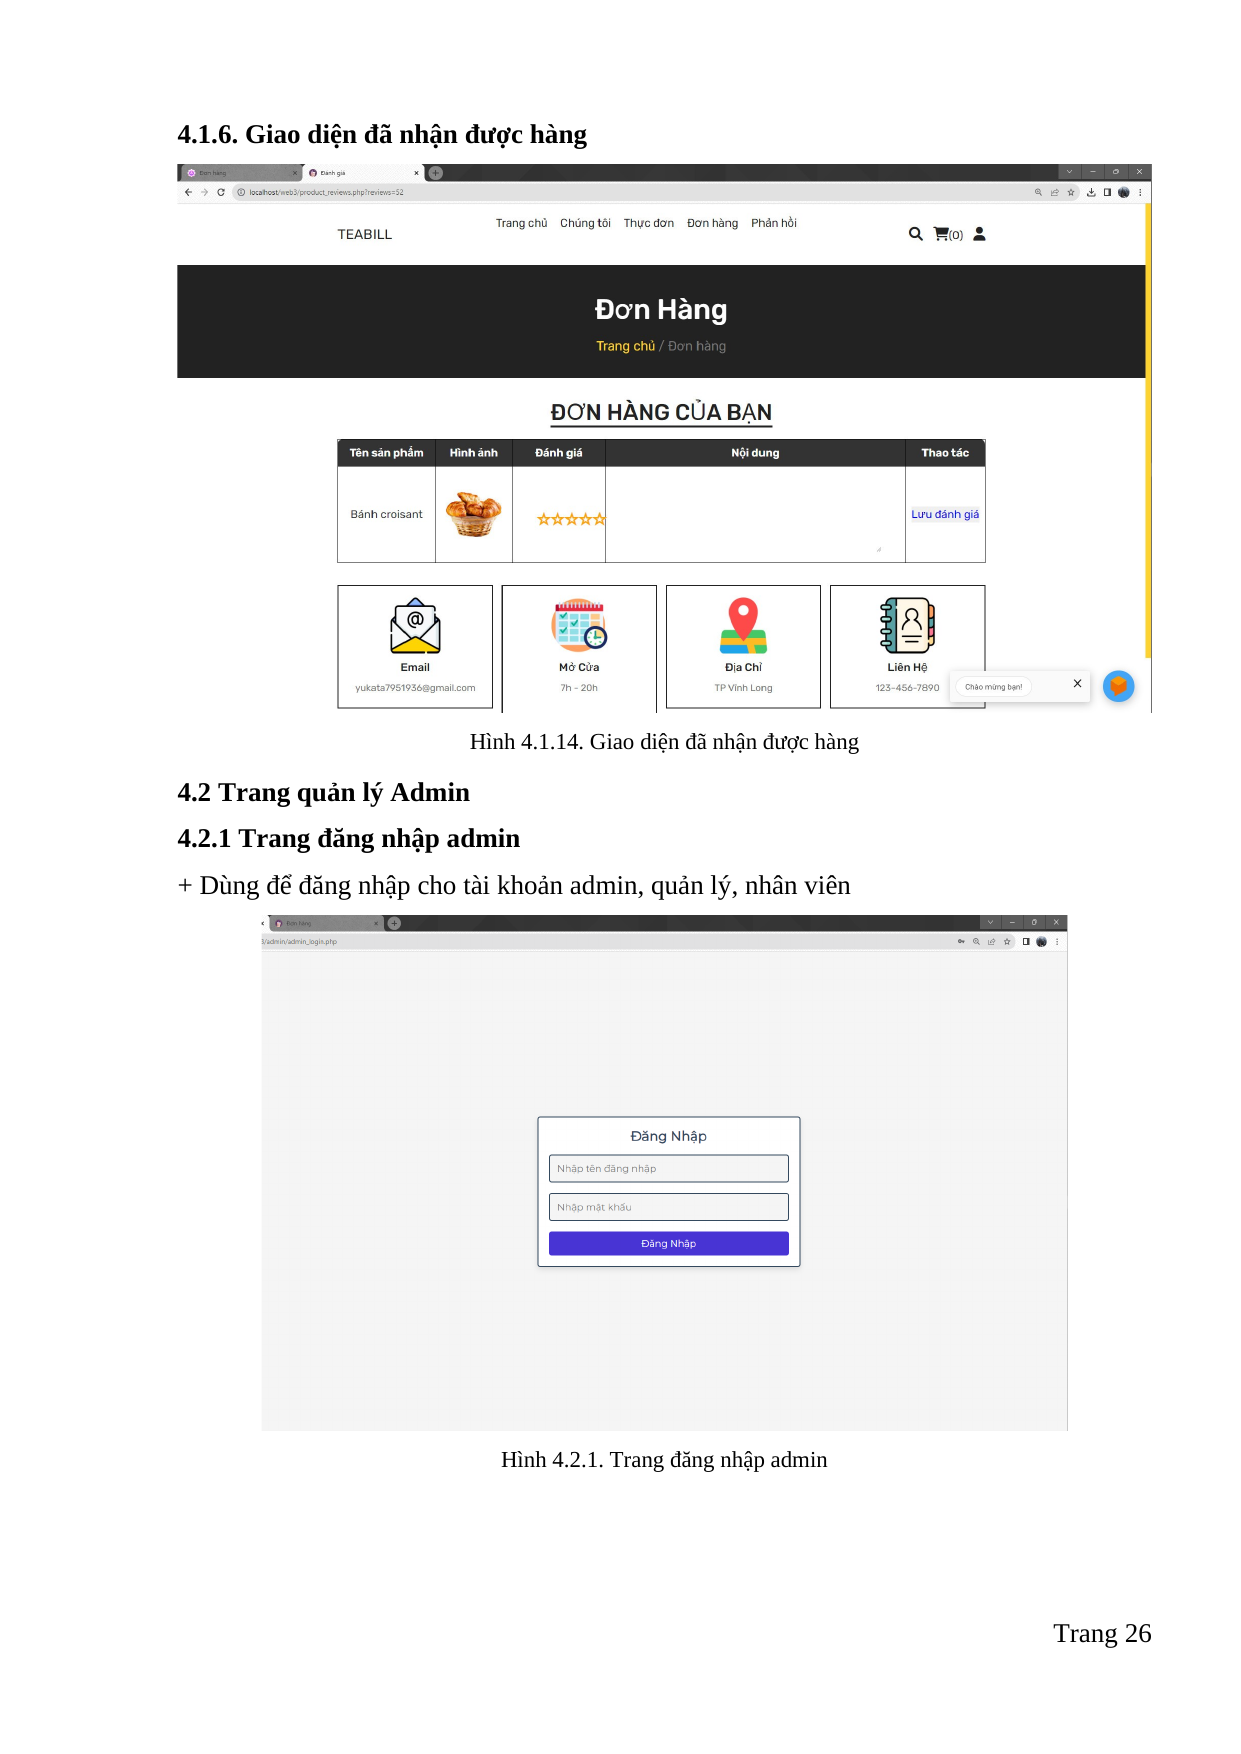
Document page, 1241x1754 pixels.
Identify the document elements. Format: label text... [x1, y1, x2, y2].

picture [177, 164, 1152, 713]
picture [261, 915, 1068, 1431]
subtitle 4.2.1 Trang đăng nhập admin [177, 822, 1152, 853]
text Hình 4.2.1. Trang đăng nhập admin [177, 1446, 1152, 1472]
subtitle 4.1.6. Giao diện đã nhận được hàng [177, 118, 1152, 149]
text + Dùng để đăng nhập cho tài khoản admin, quản lý, nhân viên [177, 869, 1152, 900]
text Hình 4.1.14. Giao diện đã nhận được hàng [177, 728, 1152, 755]
subtitle 4.2 Trang quản lý Admin [177, 776, 1152, 807]
